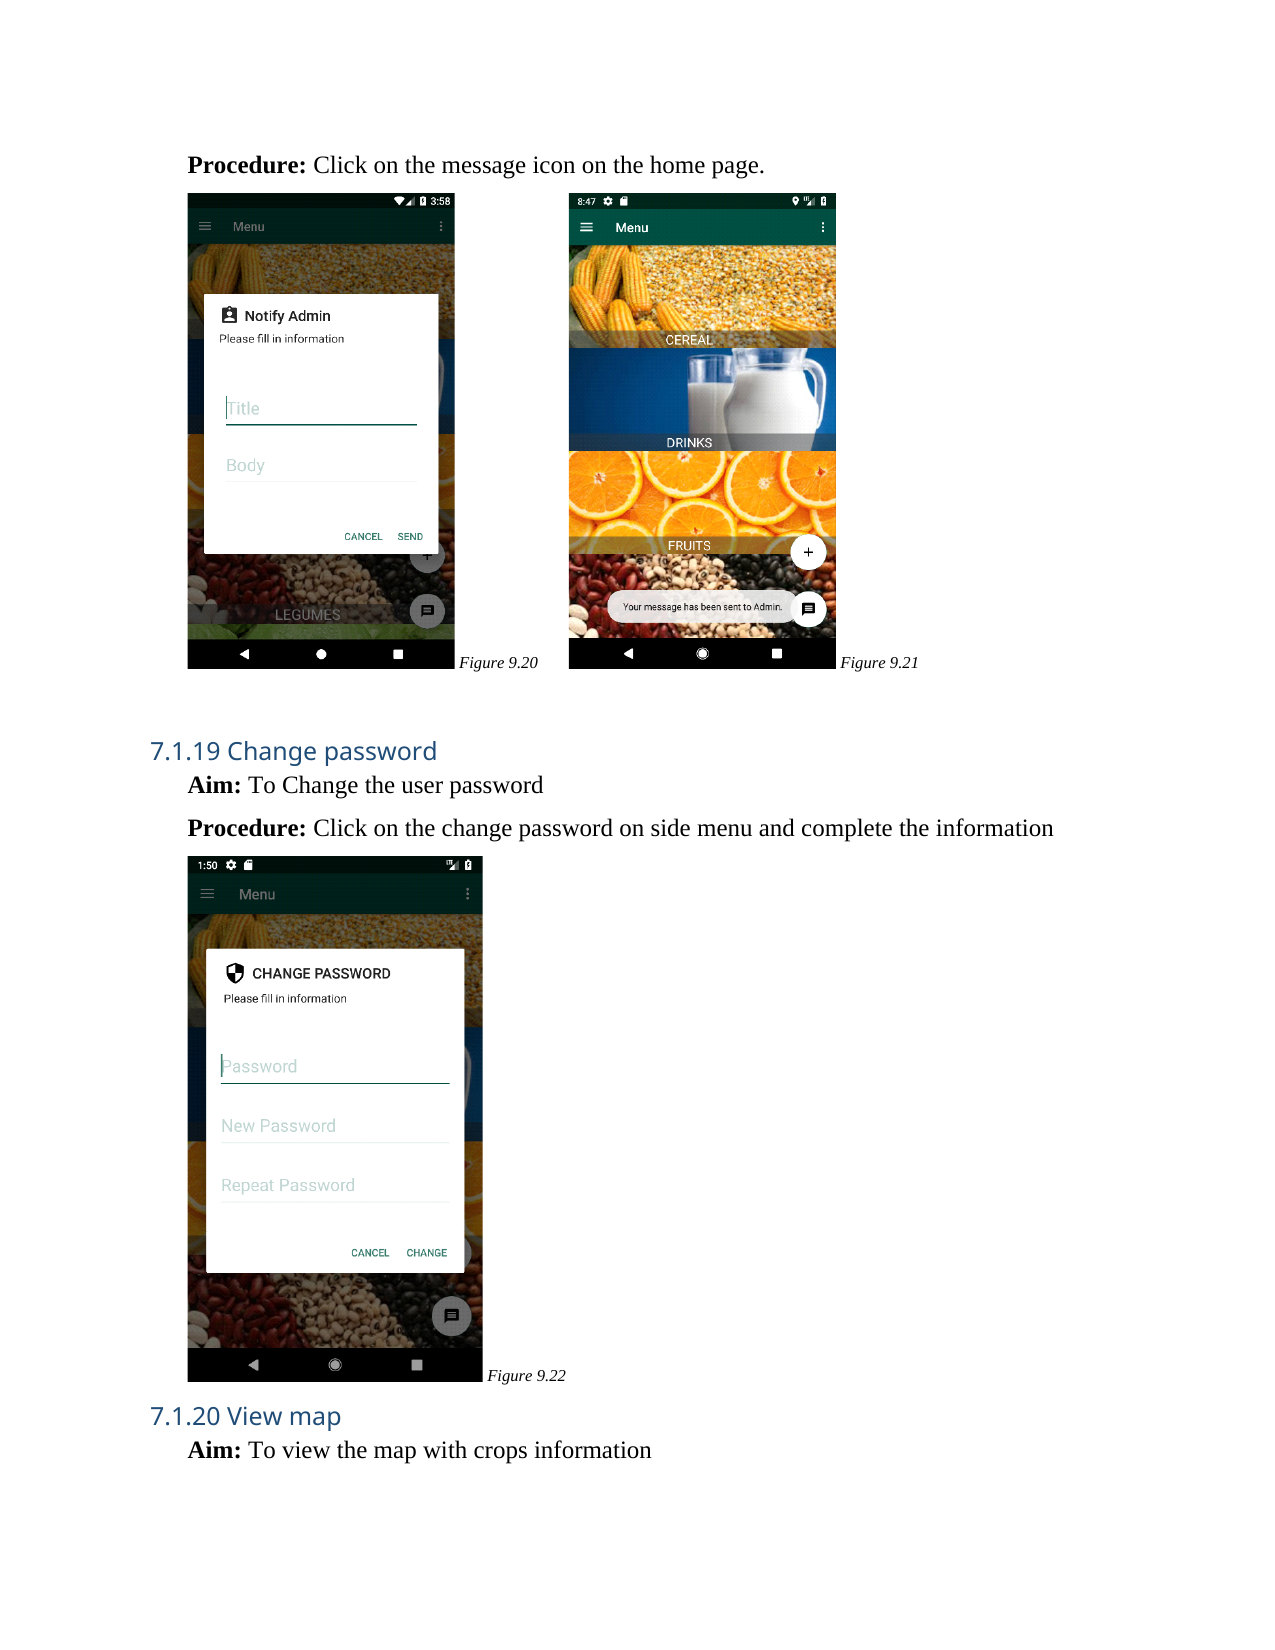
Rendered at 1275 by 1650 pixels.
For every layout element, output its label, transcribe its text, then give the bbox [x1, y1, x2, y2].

picture [568, 193, 836, 669]
text 7.1.19 Change password [150, 733, 1125, 767]
text Procedure: Click on the message icon on the home page. [150, 150, 1125, 179]
picture [187, 193, 455, 669]
text Aim: To Change the user password [150, 770, 1125, 799]
text 7.1.20 View map [150, 1399, 1125, 1433]
text Procedure: Click on the change password on side menu and complete the information [150, 813, 1125, 842]
picture [187, 856, 483, 1382]
text Aim: To view the map with crops information [150, 1435, 1125, 1464]
